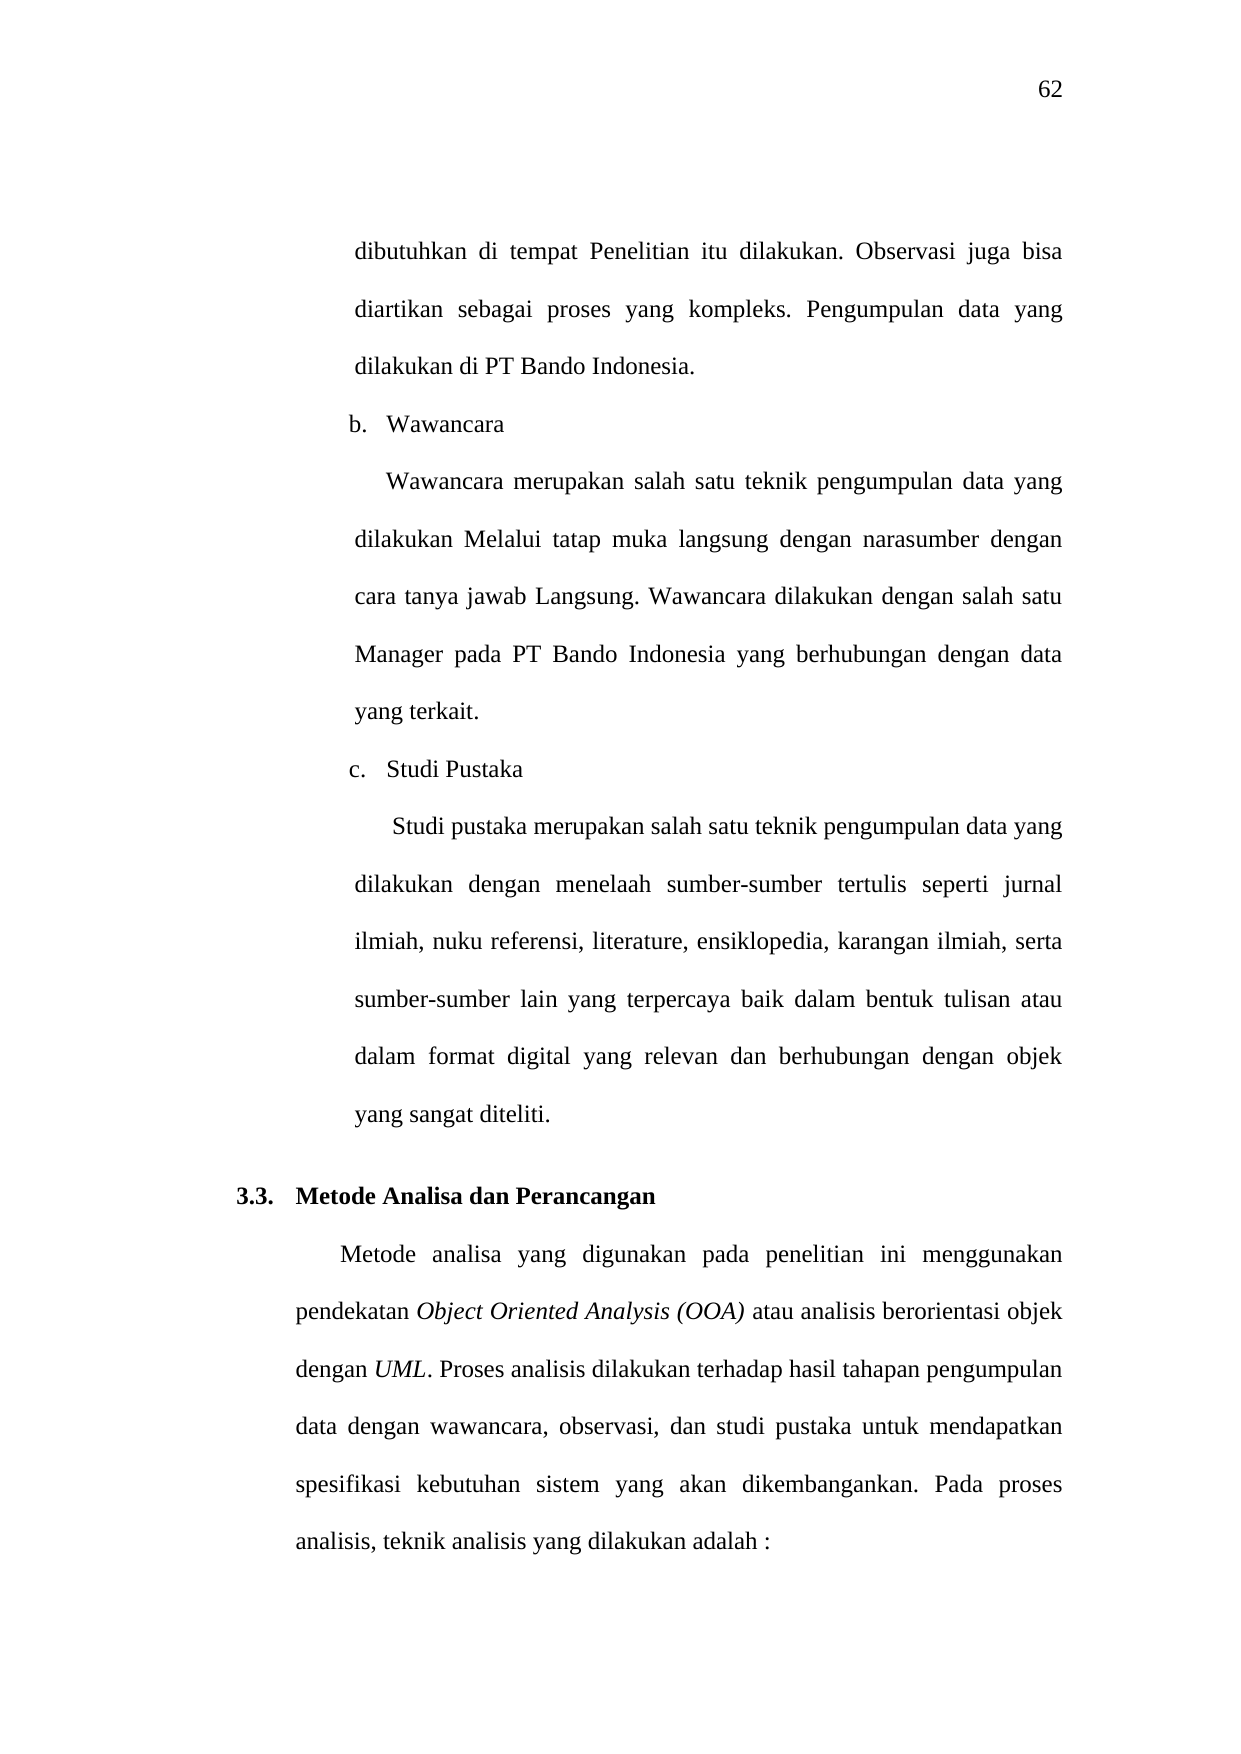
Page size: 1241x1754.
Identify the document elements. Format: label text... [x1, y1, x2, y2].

subtitle Metode Analisa dan Perancangan [236, 1181, 1063, 1210]
list Studi pustaka merupakan salah satu teknik pengumpulan data yang dilakukan dengan menelaah sumber-sumber tertulis seperti jurnal ilmiah, nuku referensi, literature, ensiklopedia, karangan ilmiah, serta sumber-sumber lain yang terpercaya baik dalam bentuk tulisan atau dalam format digital yang relevan dan berhubungan dengan objek yang sangat diteliti. [354, 811, 1063, 1127]
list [354, 236, 1063, 380]
list Studi Pustaka [349, 754, 1063, 782]
text Metode analisa yang digunakan pada penelitian ini menggunakan pendekatan Object Oriented Analysis (OOA) atau analisis berorientasi objek dengan UML. Proses analisis dilakukan terhadap hasil tahapan pengumpulan data dengan wawancara, observasi, dan studi pustaka untuk mendapatkan spesifikasi kebutuhan sistem yang akan dikembangankan. Pada proses analisis, teknik analisis yang dilakukan adalah : [295, 1239, 1063, 1555]
list Wawancara [349, 409, 1063, 437]
list Wawancara merupakan salah satu teknik pengumpulan data yang dilakukan Melalui tatap muka langsung dengan narasumber dengan cara tanya jawab Langsung. Wawancara dilakukan dengan salah satu Manager pada PT Bando Indonesia yang berhubungan dengan data yang terkait. [354, 466, 1063, 725]
